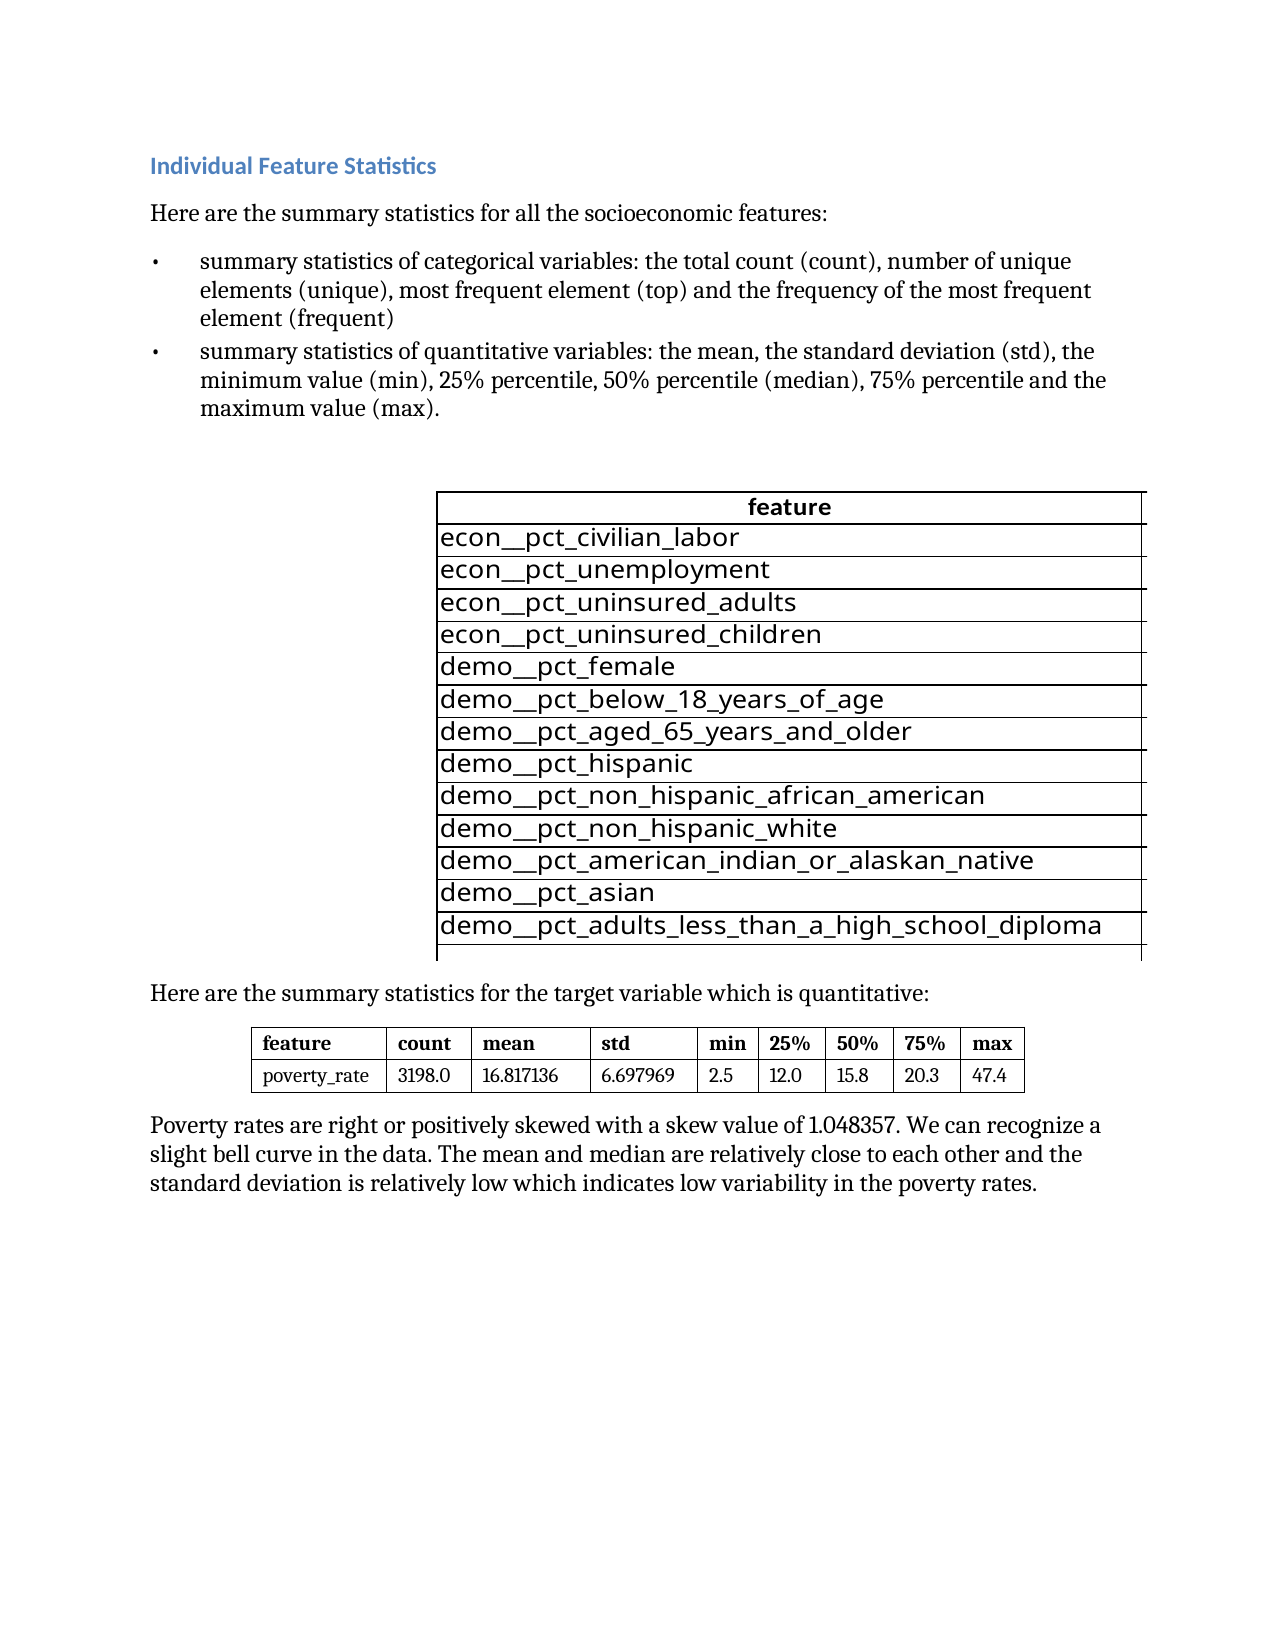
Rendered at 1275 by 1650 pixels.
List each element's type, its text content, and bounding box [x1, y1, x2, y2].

table_cell 47.4 [961, 1060, 1024, 1092]
table_header feature [252, 1028, 386, 1059]
table_cell 20.3 [894, 1060, 960, 1092]
table_header max [961, 1028, 1024, 1059]
table_cell 15.8 [826, 1060, 893, 1092]
table_header mean [472, 1028, 590, 1059]
table_cell 6.697969 [591, 1060, 697, 1092]
table_cell poverty_rate [252, 1060, 386, 1092]
table_cell 3198.0 [387, 1060, 471, 1092]
text Poverty rates are right or positively skewed with a skew value of 1.048357. We can recognize a slight bell curve in the data. The mean and median are relatively close to each other and the standard deviation is relatively low which indicates low variability in the poverty rates. [150, 1111, 1125, 1198]
table_cell 12.0 [759, 1060, 825, 1092]
subtitle Individual Feature Statistics [150, 150, 1125, 181]
table_header count [387, 1028, 471, 1059]
table_cell 16.817136 [472, 1060, 590, 1092]
text Here are the summary statistics for the target variable which is quantitative: [150, 979, 1125, 1008]
text Here are the summary statistics for all the socioeconomic features: [150, 199, 1125, 228]
list summary statistics of quantitative variables: the mean, the standard deviation (std), the minimum value (min), 25% percentile, 50% percentile (median), 75% percentile and the maximum value (max). [150, 337, 1125, 423]
table_header std [591, 1028, 697, 1059]
table_header 25% [759, 1028, 825, 1059]
table_header min [698, 1028, 758, 1059]
table_header 75% [894, 1028, 960, 1059]
table_cell 2.5 [698, 1060, 758, 1092]
list summary statistics of categorical variables: the total count (count), number of unique elements (unique), most frequent element (top) and the frequency of the most frequent element (frequent) [150, 247, 1125, 333]
table_header 50% [826, 1028, 893, 1059]
